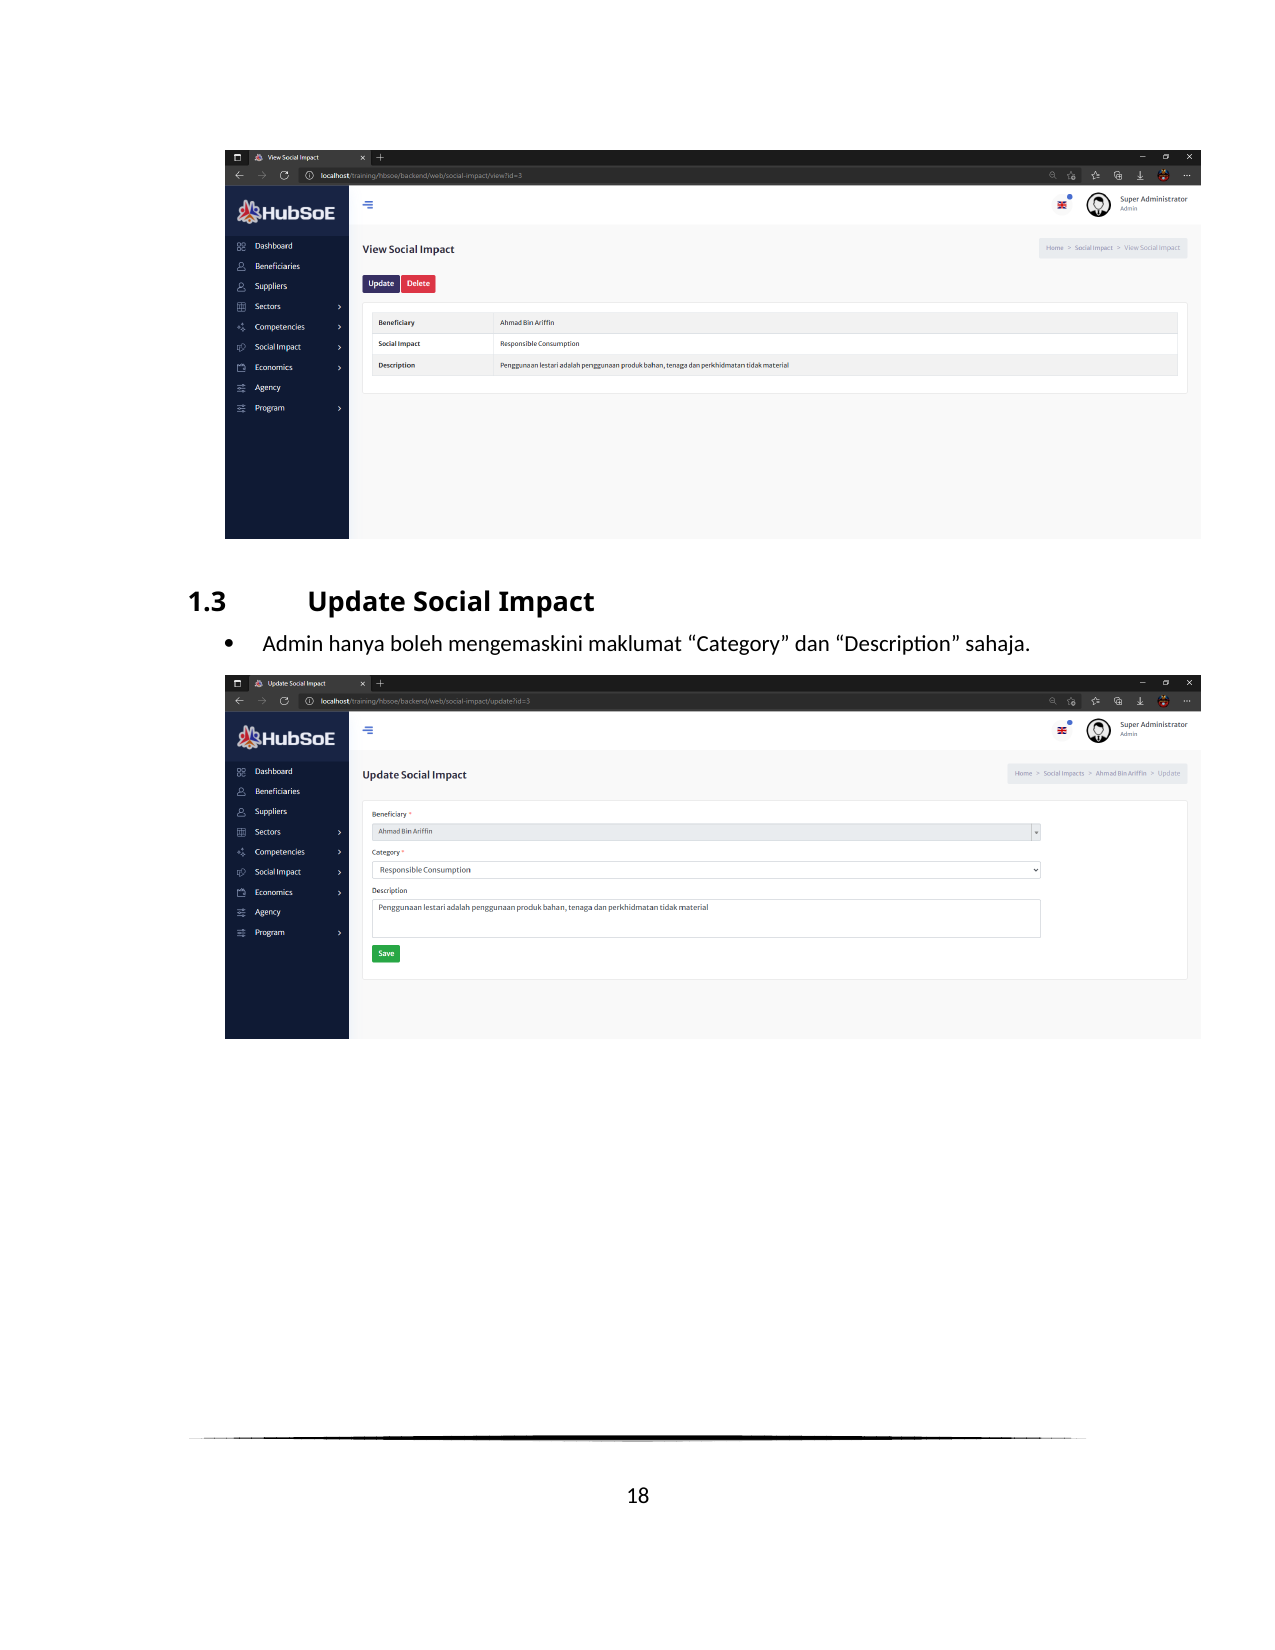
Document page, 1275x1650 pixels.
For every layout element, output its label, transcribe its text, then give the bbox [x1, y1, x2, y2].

subtitle Update Social Impact [150, 583, 1125, 620]
list Admin hanya boleh mengemaskini maklumat “Category” dan “Description” sahaja. [225, 629, 1125, 657]
picture [189, 1434, 1087, 1442]
picture [225, 150, 1201, 539]
picture [225, 675, 1201, 1039]
